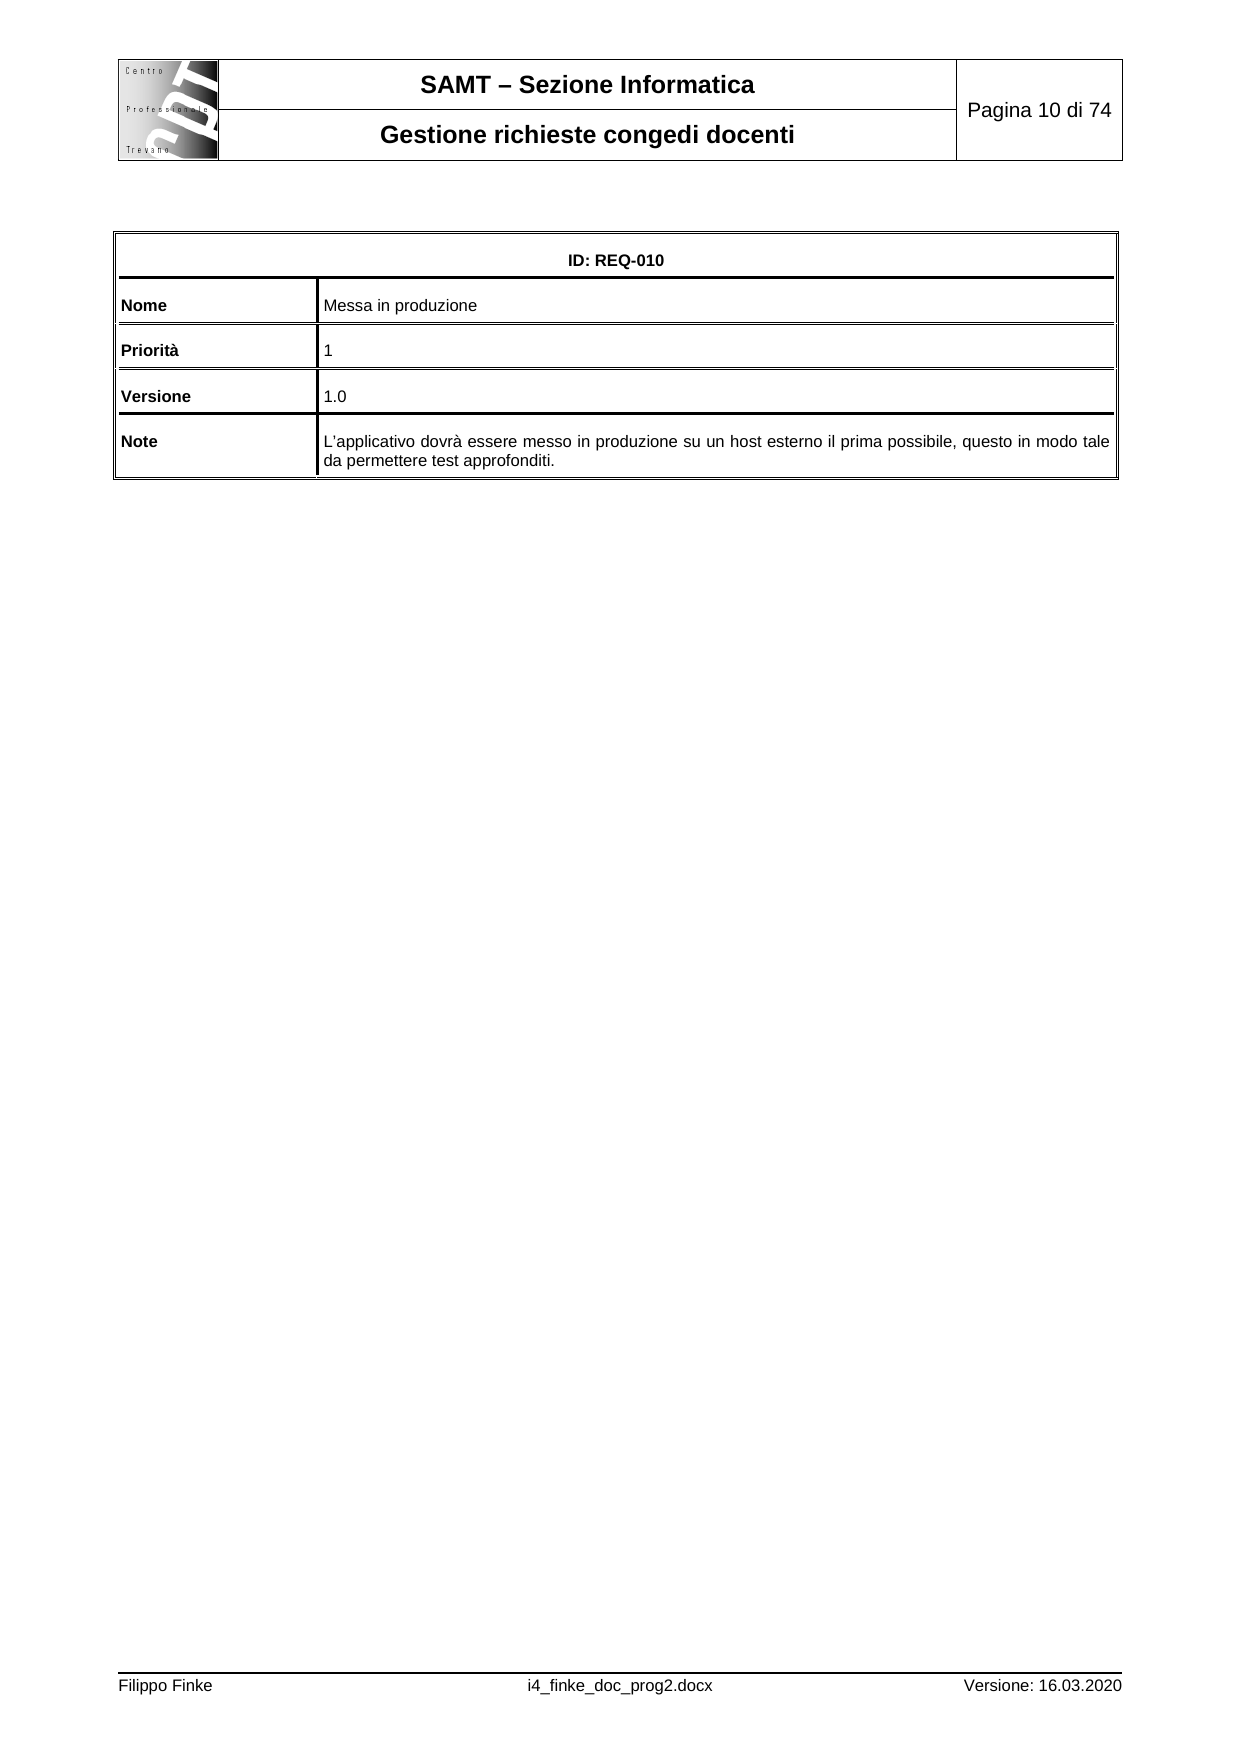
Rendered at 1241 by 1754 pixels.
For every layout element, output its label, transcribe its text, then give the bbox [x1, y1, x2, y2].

table_header ID: REQ-010 [116, 234, 1116, 276]
table_cell Messa in produzione [319, 276, 1116, 321]
table_cell 1 [319, 321, 1116, 367]
table_cell L’applicativo dovrà essere messo in produzione su un host esterno il prima possibile, questo in modo tale da permettere test approfonditi. [317, 412, 1116, 476]
table_cell Priorità [116, 321, 316, 367]
table_cell Versione [114, 367, 317, 412]
picture [118, 60, 218, 159]
table_cell 1.0 [317, 367, 1117, 412]
table_cell Nome [116, 276, 316, 321]
table_cell Note [116, 412, 317, 476]
